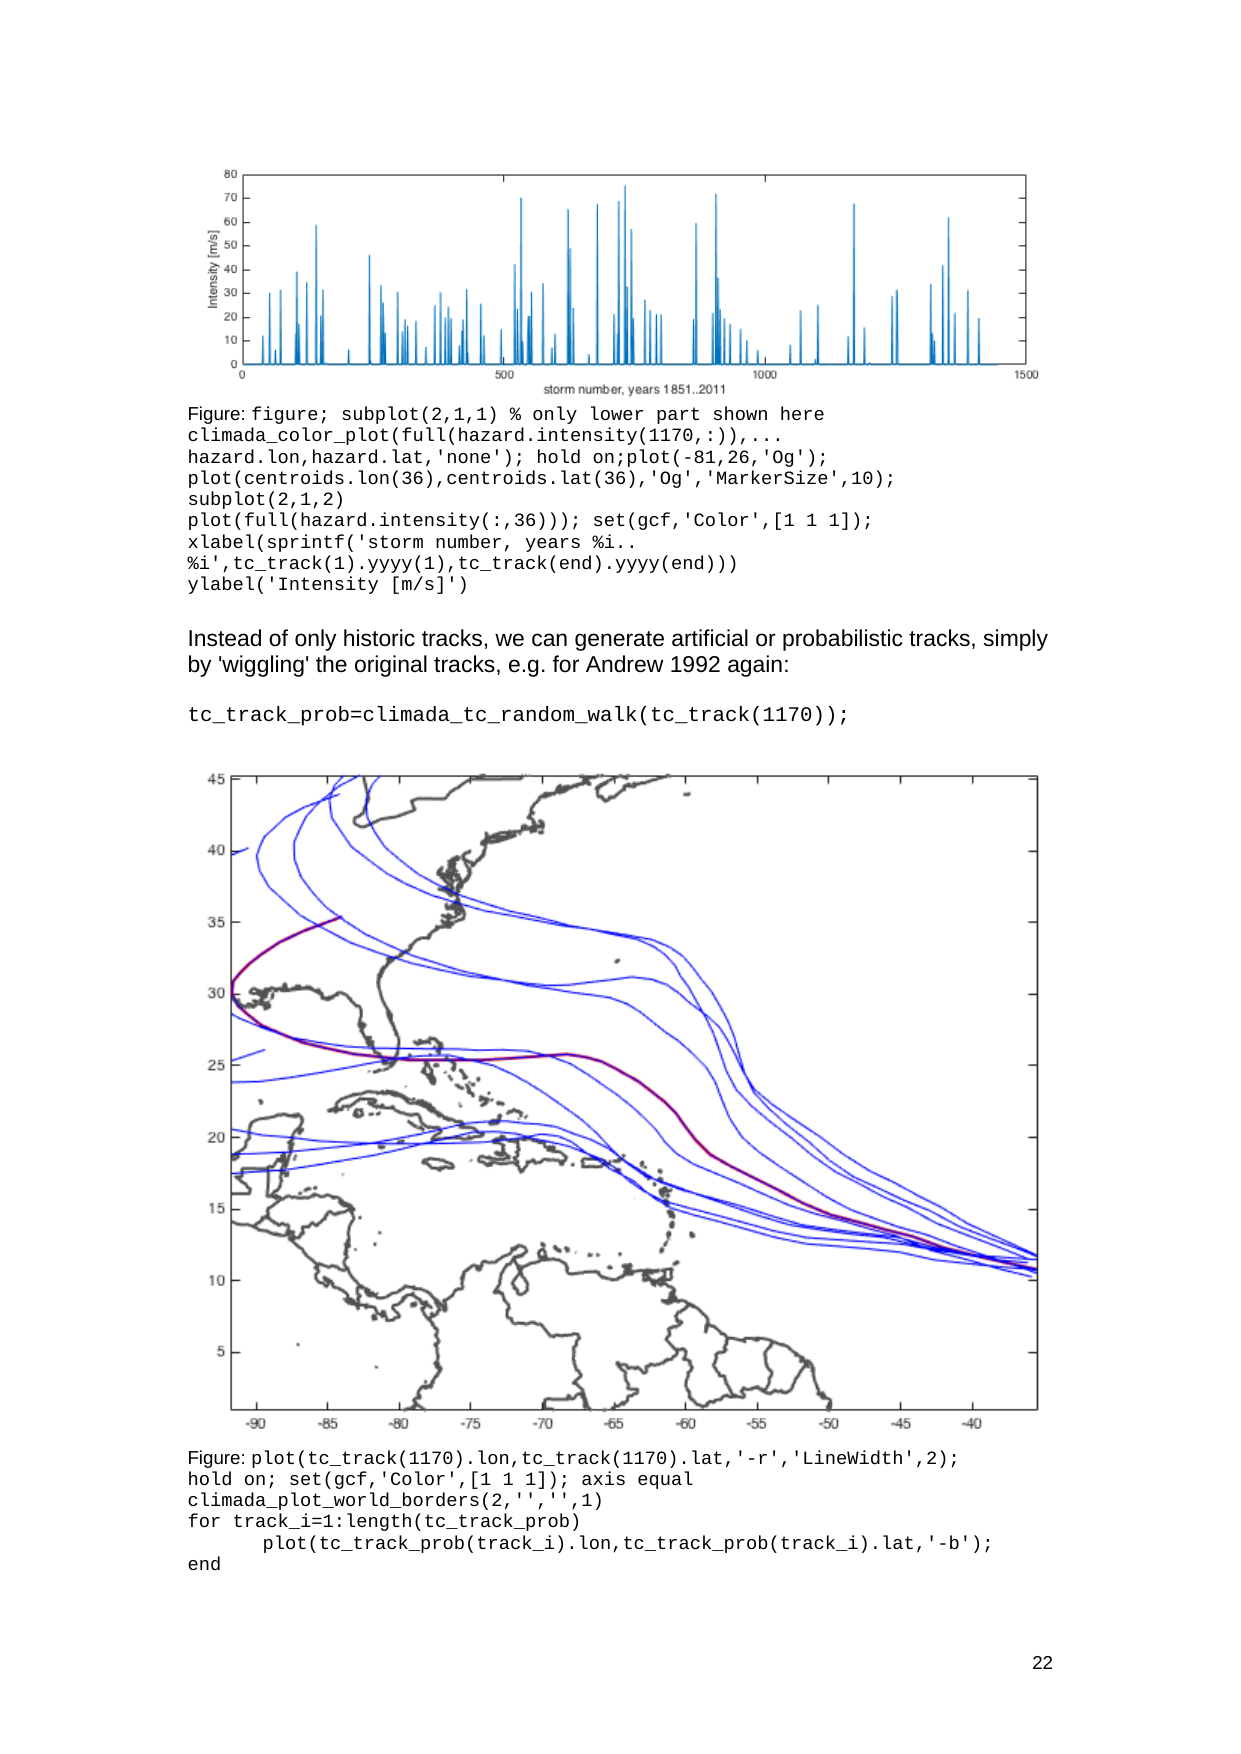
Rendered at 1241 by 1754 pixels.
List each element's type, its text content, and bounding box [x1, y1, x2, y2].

text hold on; set(gcf,'Color',[1 1 1]); axis equal [187, 1470, 1053, 1491]
picture [187, 756, 1052, 1447]
text plot(full(hazard.intensity(:,36))); set(gcf,'Color',[1 1 1]); [187, 511, 1053, 532]
text climada_plot_world_borders(2,'','',1) [187, 1491, 1053, 1512]
text tc_track_prob=climada_tc_random_walk(tc_track(1170)); [187, 704, 1053, 728]
text subplot(2,1,2) [187, 490, 1053, 511]
text climada_color_plot(full(hazard.intensity(1170,:)),... hazard.lon,hazard.lat,'none'); hold on;plot(-81,26,'Og'); plot(centroids.lon(36),centroids.lat(36),'Og','MarkerSize',10); [187, 426, 1053, 490]
picture [187, 150, 1052, 403]
text for track_i=1:length(tc_track_prob) [187, 1512, 1053, 1533]
text plot(tc_track_prob(track_i).lon,tc_track_prob(track_i).lat,'-b'); [187, 1533, 1053, 1555]
text Instead of only historic tracks, we can generate artificial or probabilistic tracks, simply by 'wiggling' the original tracks, e.g. for Andrew 1992 again: [187, 625, 1053, 678]
text end [187, 1555, 1053, 1576]
text Figure: plot(tc_track(1170).lon,tc_track(1170).lat,'-r','LineWidth',2); [187, 1447, 1053, 1470]
text xlabel(sprintf('storm number, years %i..%i',tc_track(1).yyyy(1),tc_track(end).yyyy(end))) [187, 532, 1053, 575]
text ylabel('Intensity [m/s]') [187, 575, 1053, 596]
